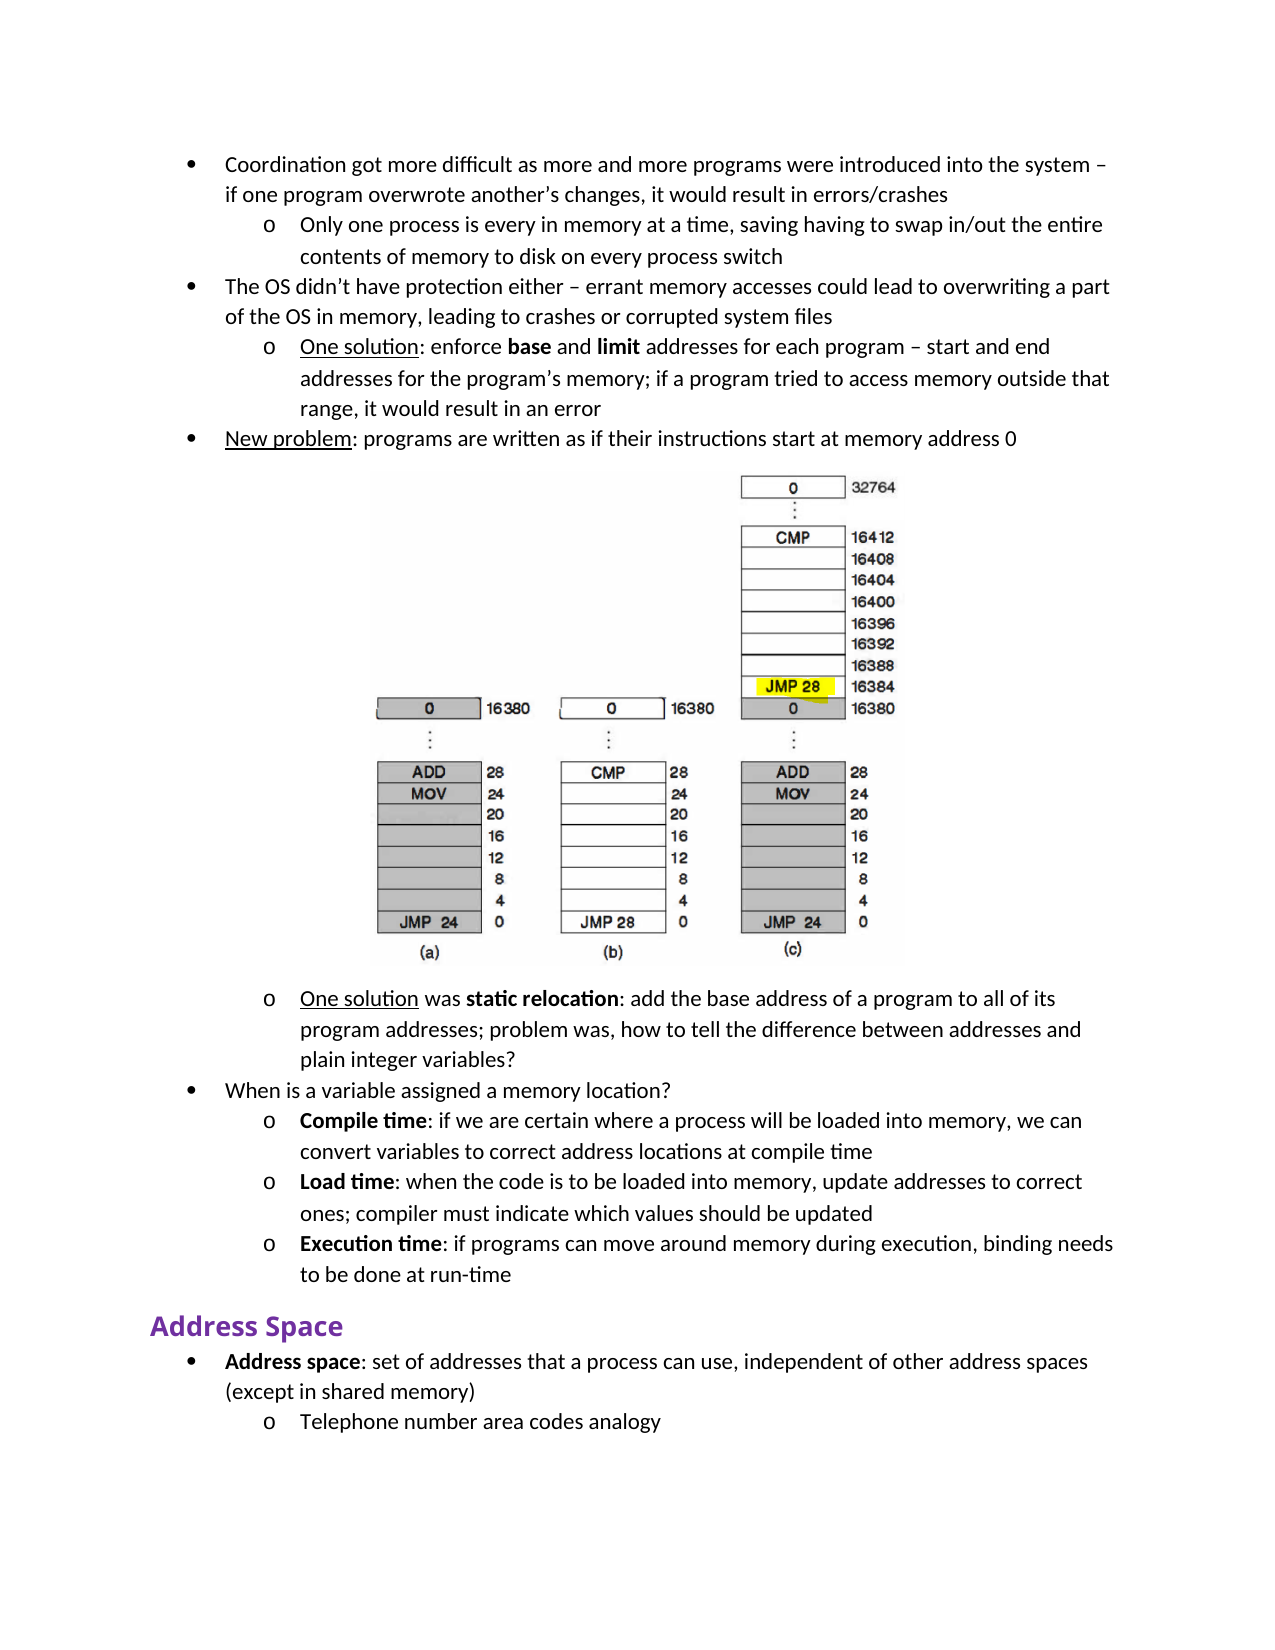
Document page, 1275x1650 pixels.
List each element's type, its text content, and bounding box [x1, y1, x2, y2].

list When is a variable assigned a memory location? [187, 1076, 1125, 1104]
list Only one process is every in memory at a time, saving having to swap in/out the entire contents of memory to disk on every process switch [262, 210, 1125, 270]
list The OS didn’t have protection either – errant memory accesses could lead to overwriting a part of the OS in memory, leading to crashes or corrupted system files [187, 272, 1125, 330]
list One solution was static relocation: add the base address of a program to all of its program addresses; problem was, how to tell the difference between addresses and plain integer variables? [262, 984, 1125, 1073]
list One solution: enforce base and limit addresses for each program – start and end addresses for the program’s memory; if a program tried to access memory outside that range, it would result in an error [262, 332, 1125, 422]
subtitle Address Space [150, 1307, 1125, 1344]
list Load time: when the code is to be loaded into memory, update addresses to correct ones; compiler must indicate which values should be updated [262, 1167, 1125, 1227]
list Compile time: if we are certain where a process will be loaded into memory, we can convert variables to correct address locations at compile time [262, 1106, 1125, 1165]
list Telephone number area codes analogy [262, 1407, 1125, 1437]
list Address space: set of addresses that a process can use, independent of other address spaces (except in shared memory) [187, 1347, 1125, 1405]
list Execution time: if programs can move around memory during execution, binding needs to be done at run-time [262, 1229, 1125, 1288]
list Coordination got more difficult as more and more programs were introduced into the system – if one program overwrote another’s changes, it would result in errors/crashes [187, 150, 1125, 208]
list New problem: programs are written as if their instructions start at memory address 0 [187, 424, 1125, 452]
picture [370, 471, 905, 966]
